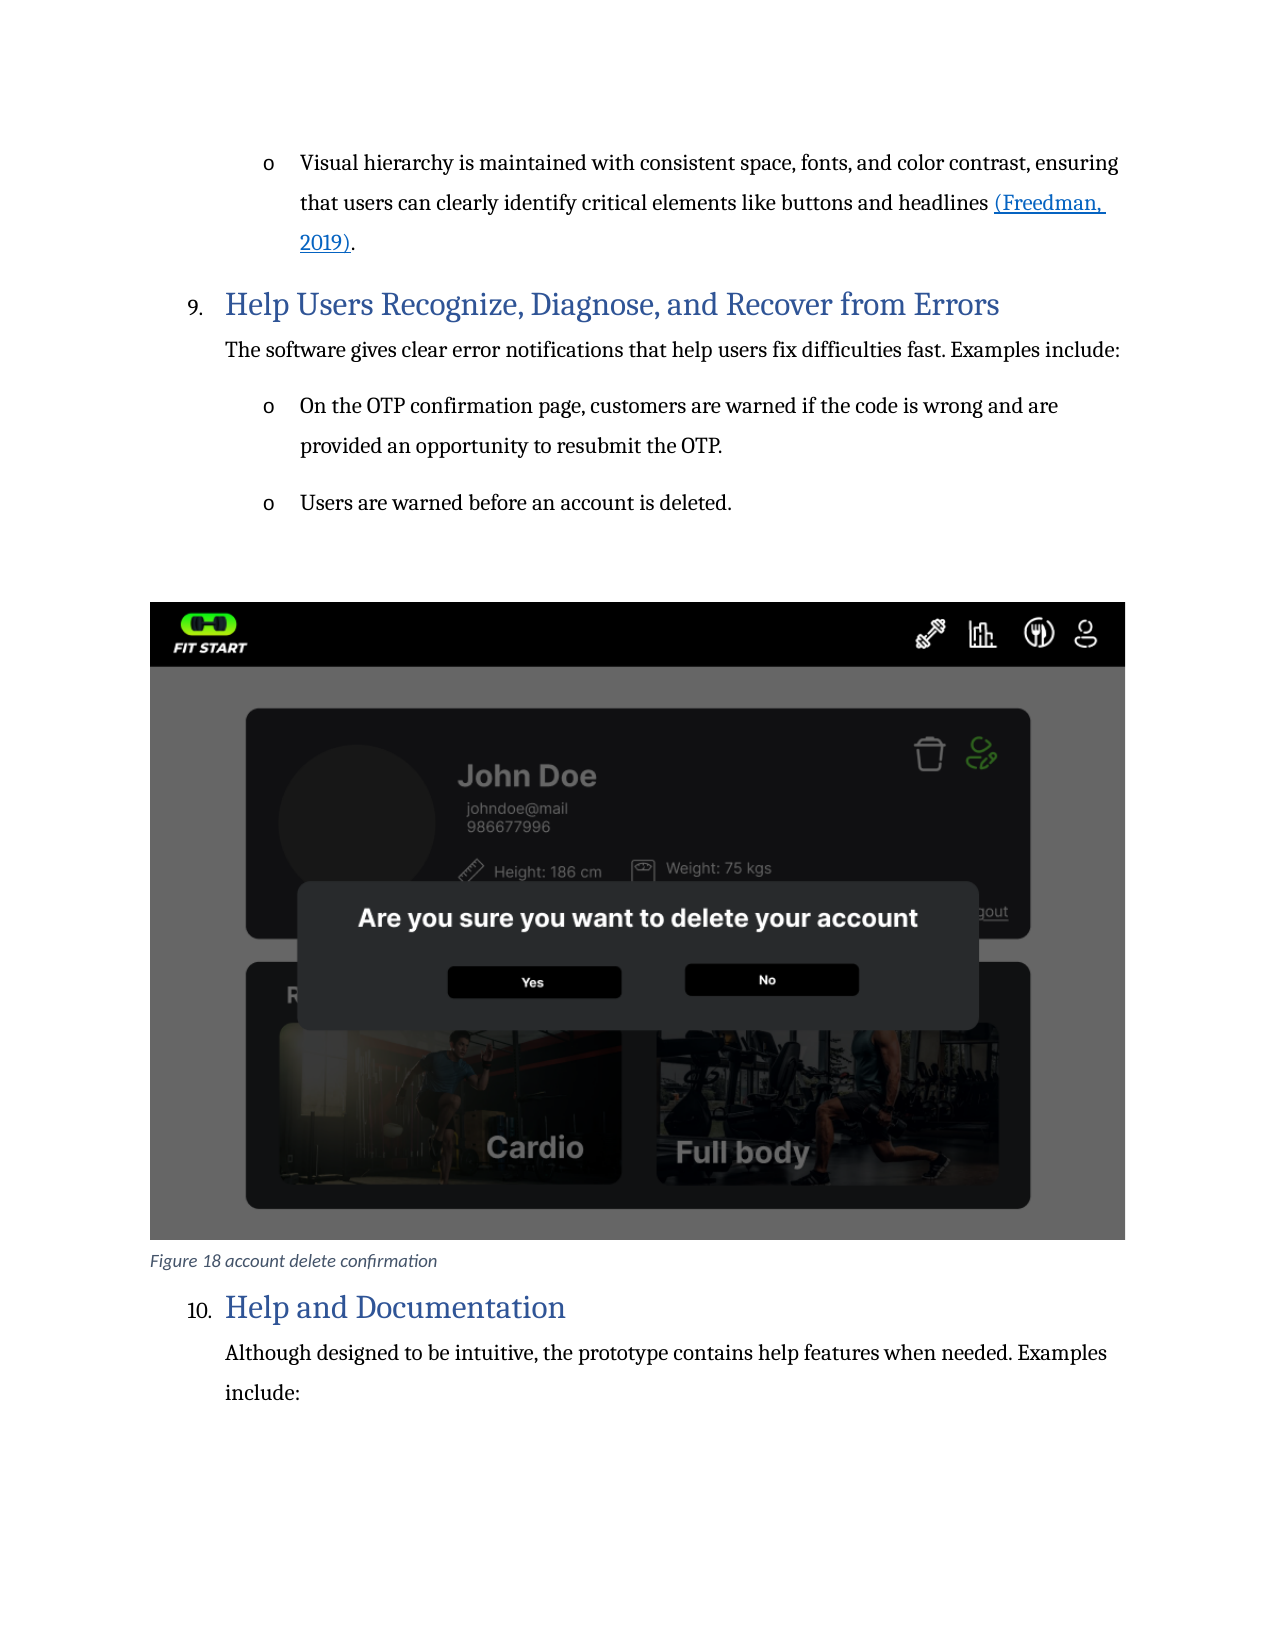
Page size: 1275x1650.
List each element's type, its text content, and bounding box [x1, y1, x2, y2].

list On the OTP confirmation page, customers are warned if the code is wrong and are provided an opportunity to resubmit the OTP. [262, 393, 1125, 459]
list Users are warned before an account is deleted. [262, 489, 1125, 516]
list Help Users Recognize, Diagnose, and Recover from Errors The software gives clear error notifications that help users fix difficulties fast. Examples include: [187, 286, 1125, 363]
picture [150, 602, 1125, 1240]
list Visual hierarchy is maintained with consistent space, fonts, and color contrast, ensuring that users can clearly identify critical elements like buttons and headlines (Freedman, 2019). [262, 150, 1125, 256]
list Help and Documentation Although designed to be intuitive, the prototype contains help features when needed. Examples include: [187, 1272, 1125, 1406]
